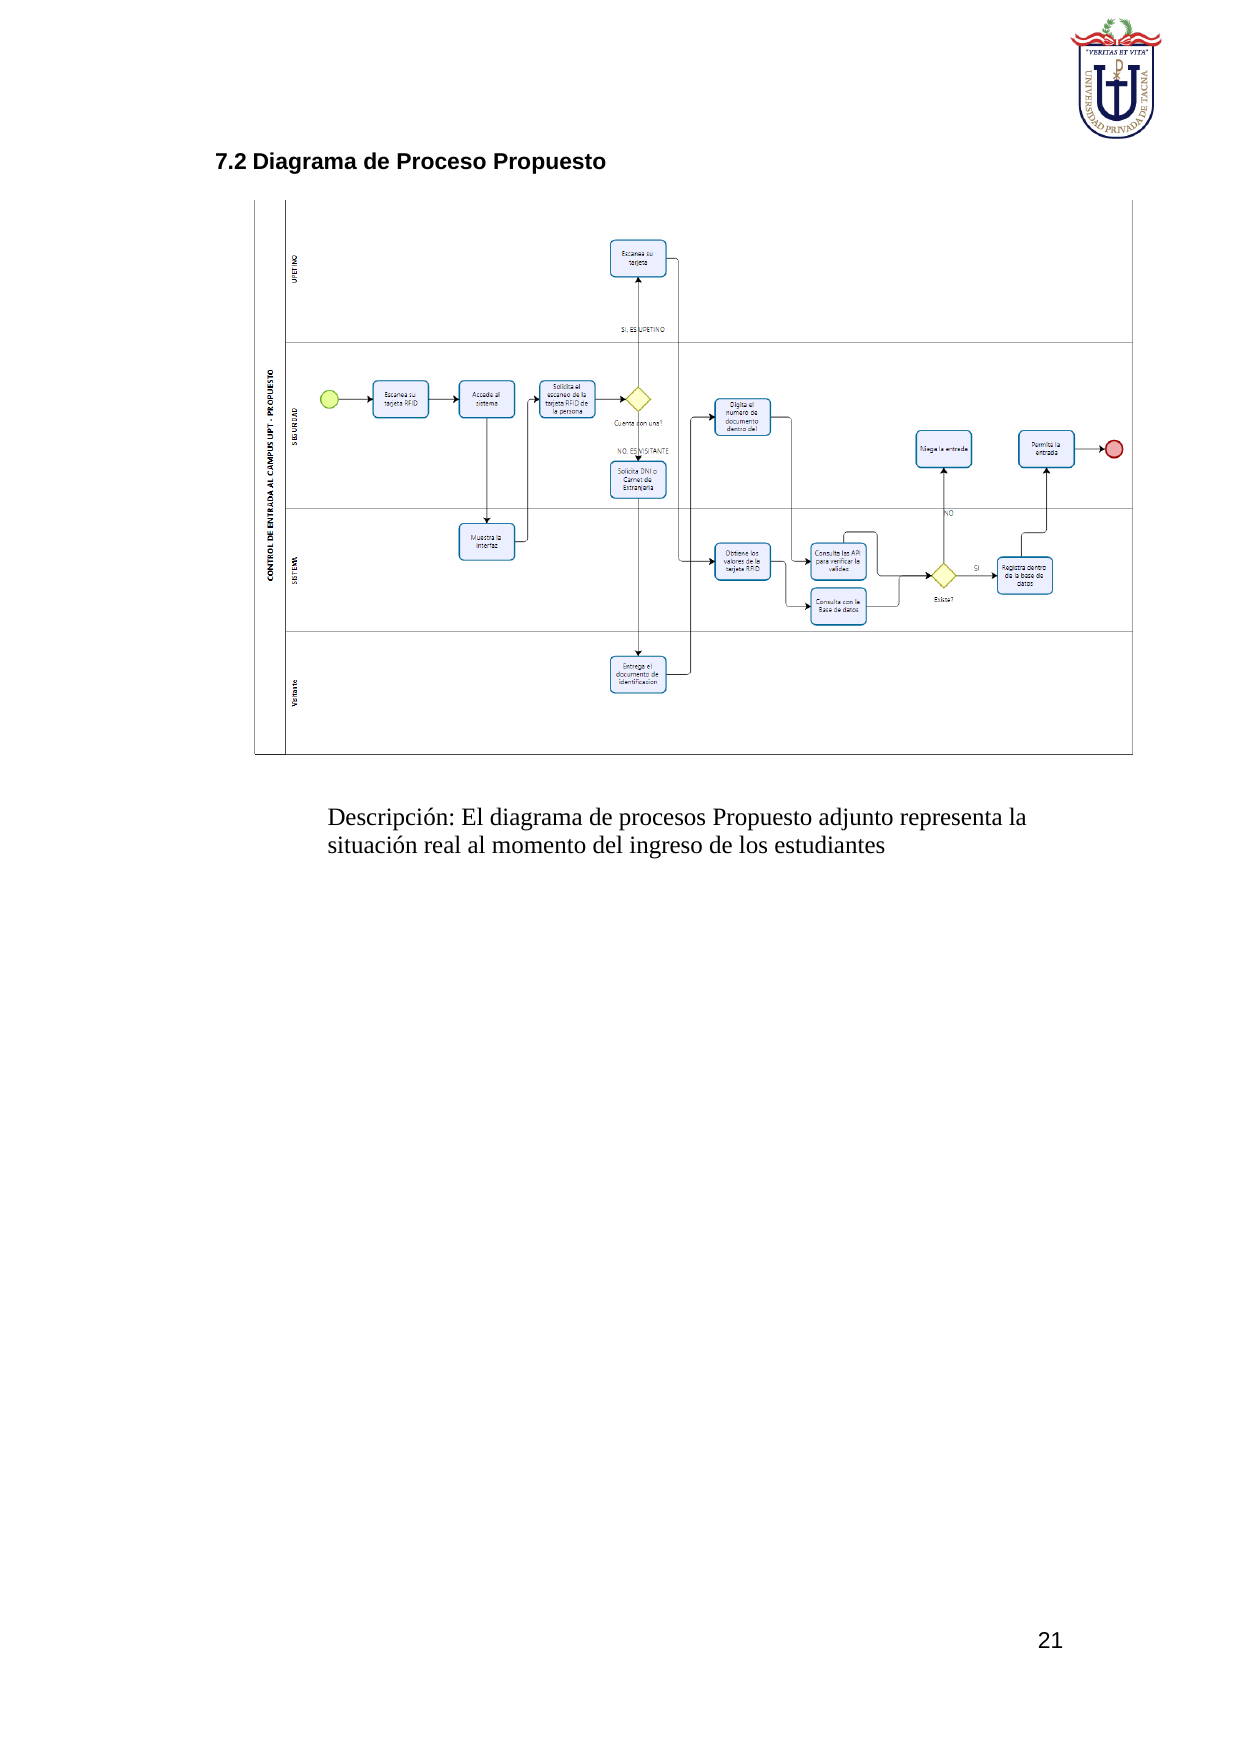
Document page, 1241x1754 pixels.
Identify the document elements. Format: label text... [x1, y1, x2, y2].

picture [1070, 18, 1162, 139]
picture [252, 200, 1138, 759]
subtitle Diagrama de Proceso Propuesto [215, 148, 1063, 174]
text Descripción: El diagrama de procesos Propuesto adjunto representa la situación real al momento del ingreso de los estudiantes [327, 802, 1063, 859]
